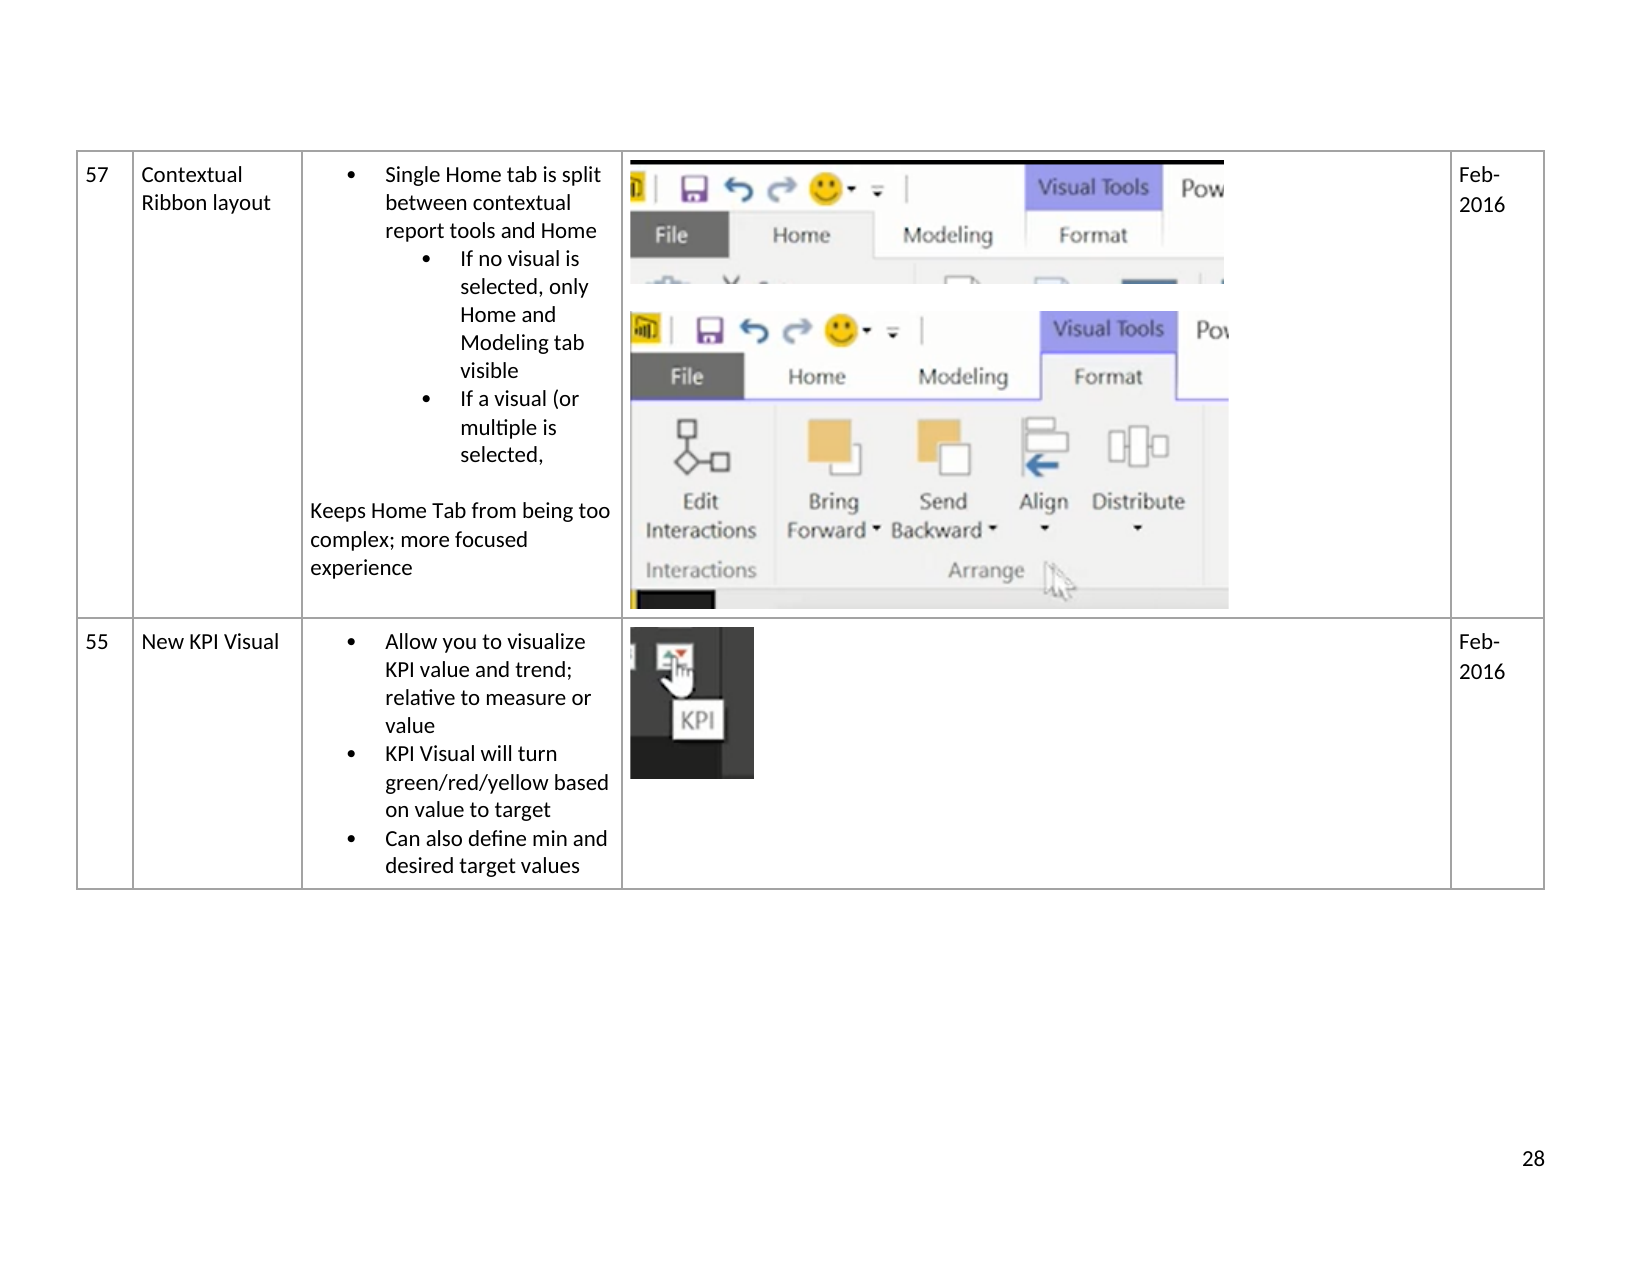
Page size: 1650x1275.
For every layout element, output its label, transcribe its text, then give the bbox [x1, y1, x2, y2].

table_cell Feb-2016 [1452, 619, 1543, 888]
table_cell Feb-2016 [1452, 152, 1543, 617]
table_cell [623, 619, 1450, 888]
table_cell 57 [78, 152, 132, 617]
picture [630, 627, 754, 779]
picture [630, 160, 1224, 284]
table_cell Contextual Ribbon layout [134, 152, 301, 617]
table_cell 55 [78, 619, 132, 888]
picture [630, 311, 1229, 609]
table_cell [623, 152, 1450, 617]
table_cell New KPI Visual [134, 619, 301, 888]
table_cell Allow you to visualize KPI value and trend; relative to measure or value KPI Visual will turn green/red/yellow based on value to target Can also define min and desired target values [303, 619, 621, 888]
table_cell Single Home tab is split between contextual report tools and Home If no visual is selected, only Home and Modeling tab visible If a visual (or multiple is selected, Keeps Home Tab from being too complex; more focused experience [303, 152, 621, 617]
